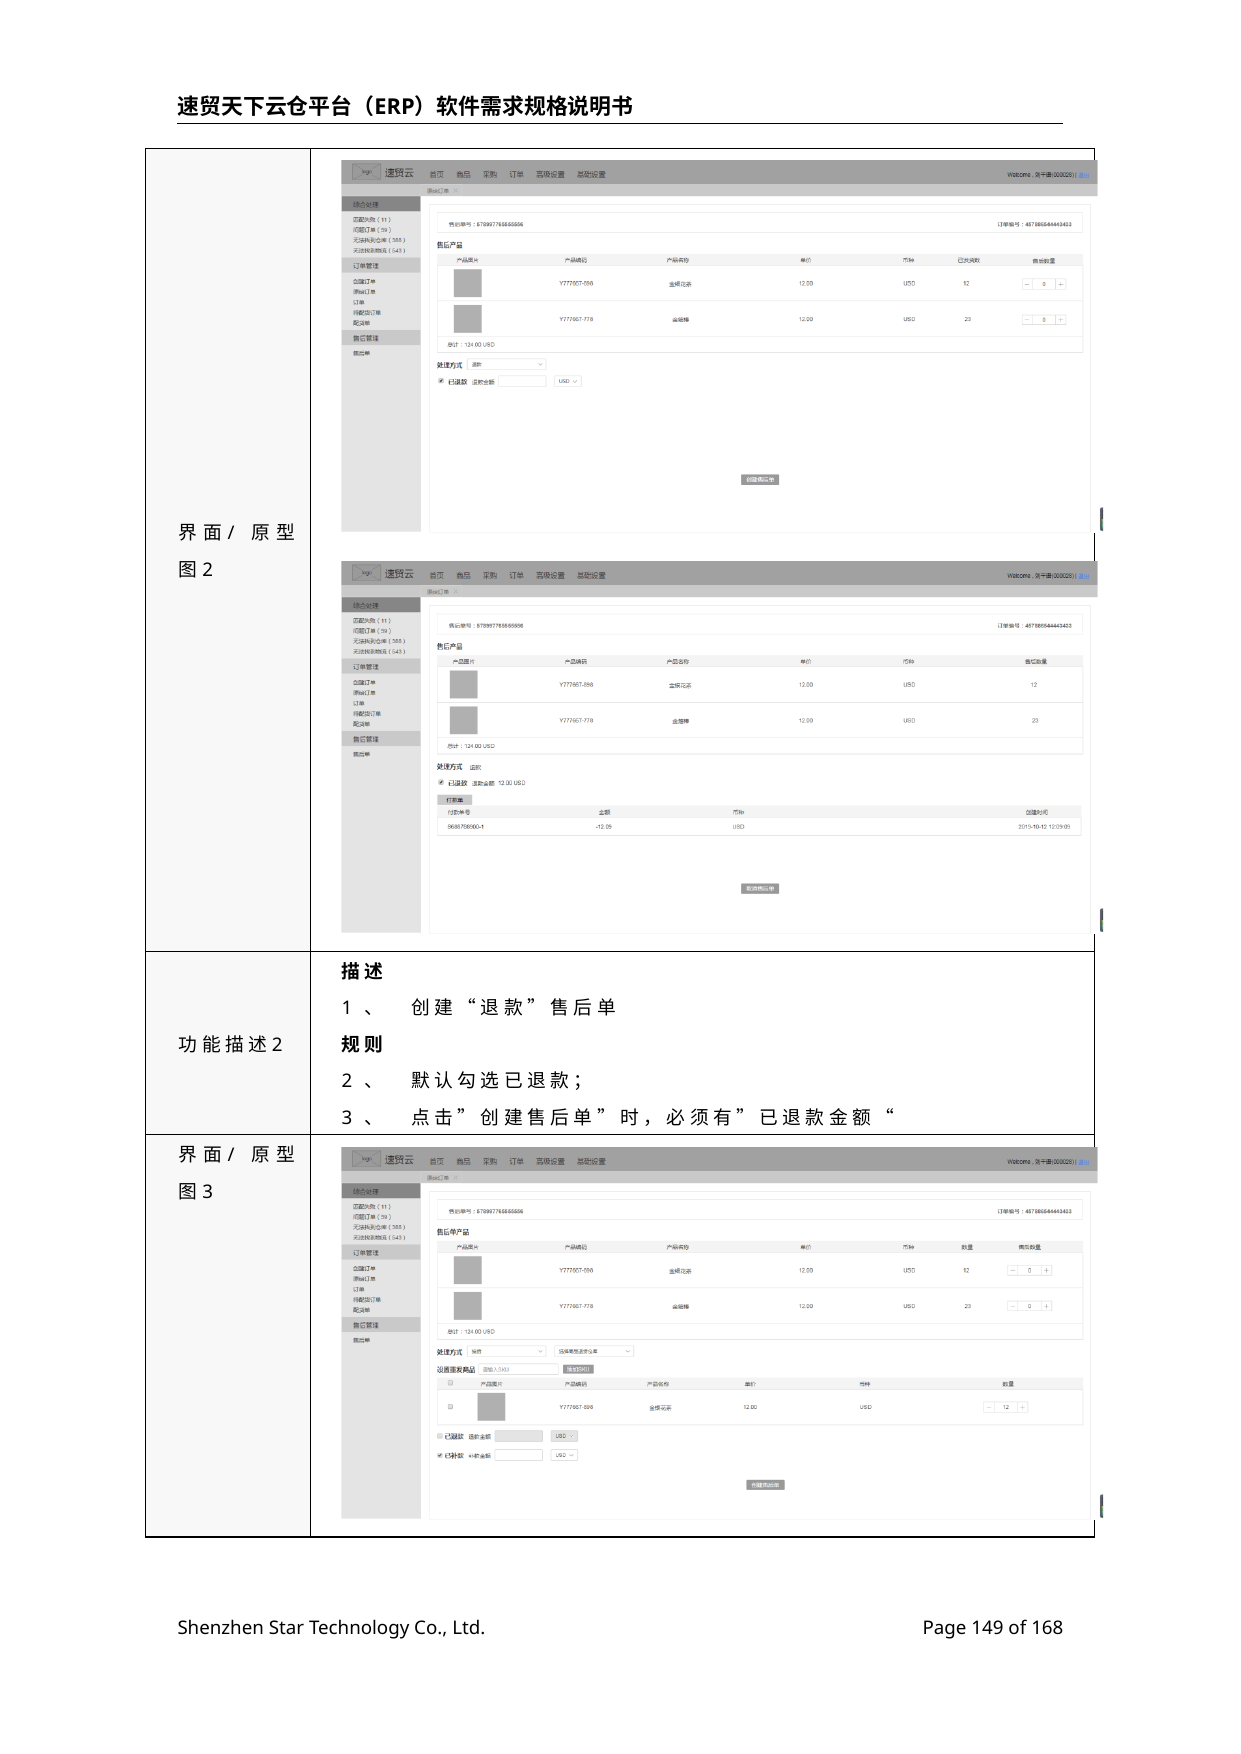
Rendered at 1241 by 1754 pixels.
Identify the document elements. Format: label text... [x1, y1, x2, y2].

table_cell [311, 149, 1094, 951]
picture [341, 1147, 1104, 1520]
table_cell [311, 1135, 1094, 1536]
table_cell 界面/原型图3 [146, 1135, 310, 1536]
table_cell 界面/原型图2 [146, 149, 310, 951]
picture [341, 561, 1104, 934]
picture [341, 160, 1104, 533]
table_cell 功能描述2 [146, 952, 310, 1134]
table_cell 描述 创建“退款”售后单 规则 默认勾选已退款； 点击”创建售后单”时，必须有”已退款金额“ [311, 952, 1094, 1134]
